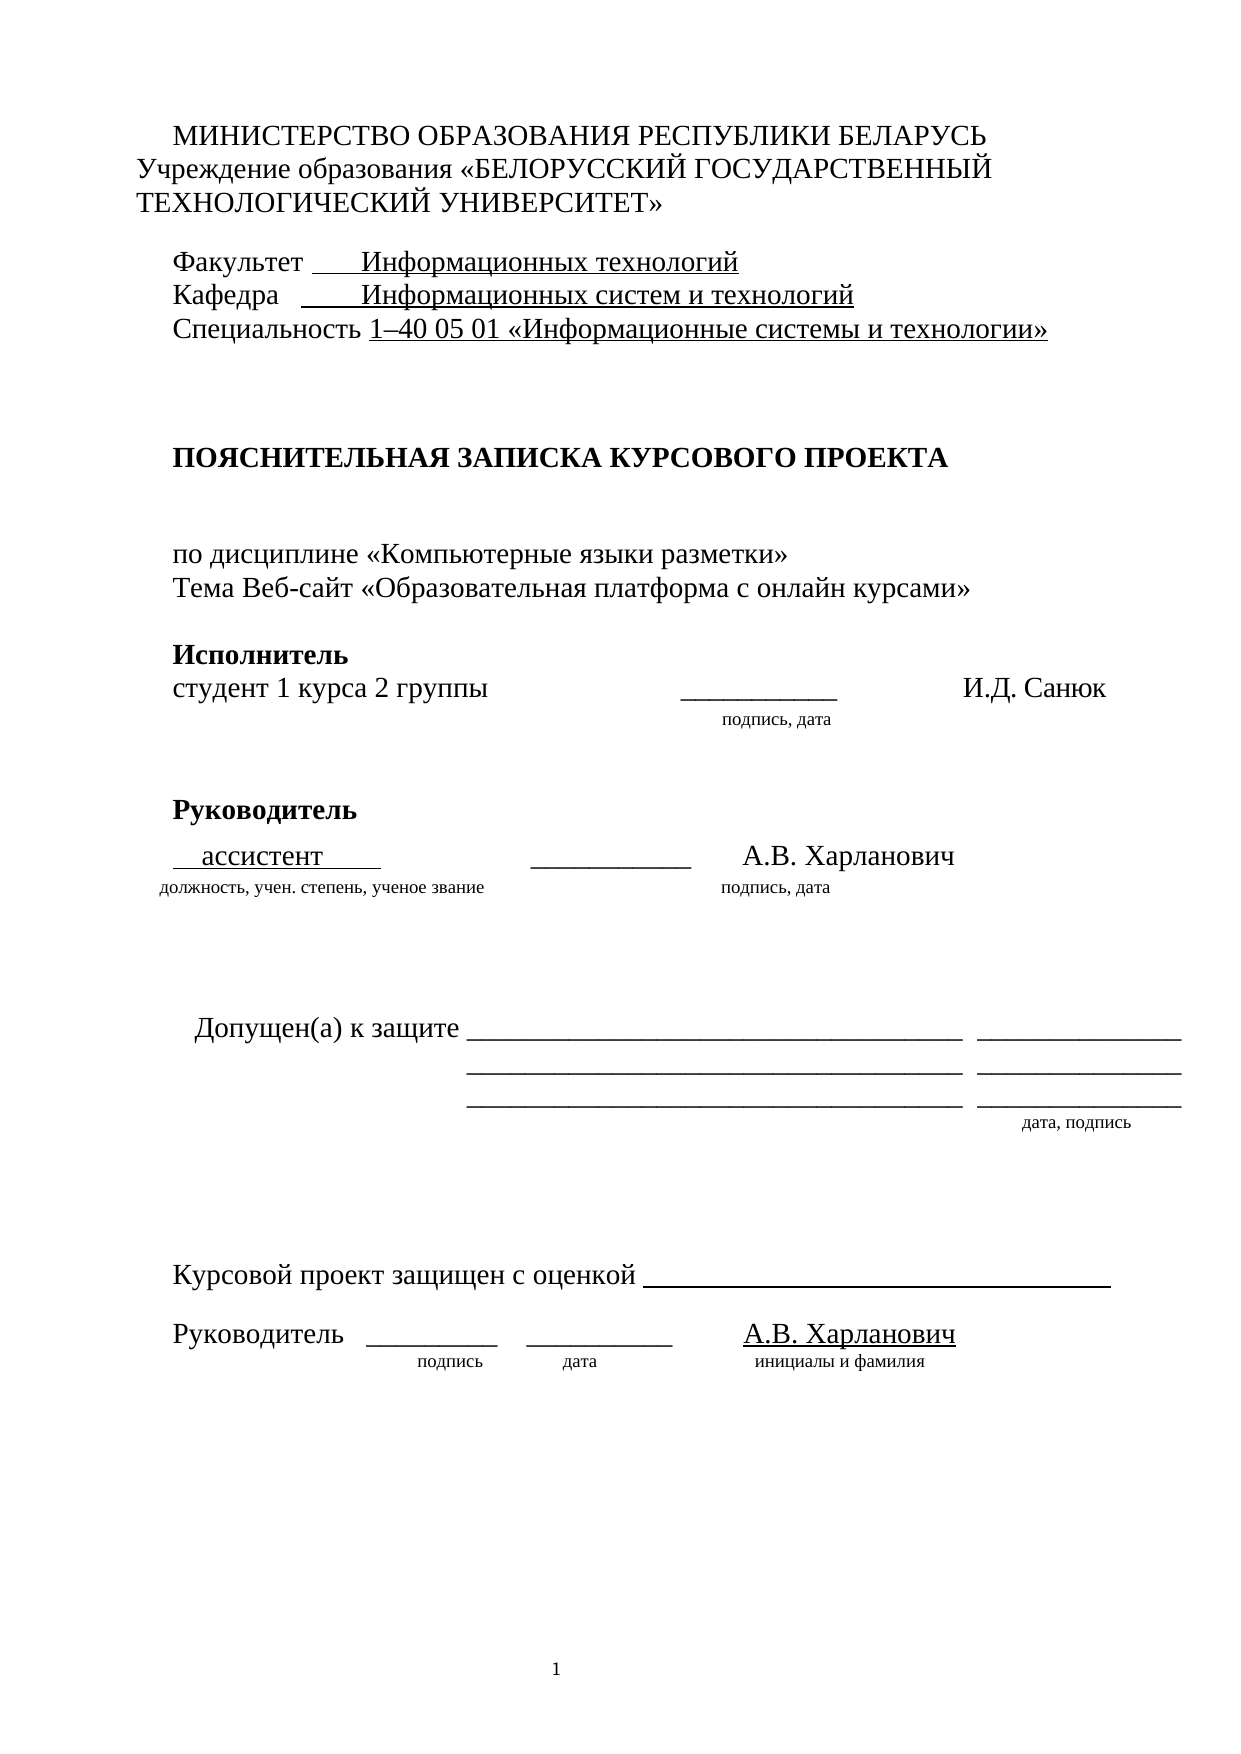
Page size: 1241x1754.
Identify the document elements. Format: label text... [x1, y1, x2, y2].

text ПОЯСНИТЕЛЬНАЯ ЗАПИСКА КУРСОВОГО ПРОЕКТА [136, 440, 1181, 474]
text дата, подпись [136, 1111, 1181, 1132]
text Курсовой проект защищен с оценкой [136, 1257, 1181, 1291]
text Специальность 1–40 05 01 «Информационные системы и технологии» [136, 311, 1181, 344]
text Допущен(а) к защите __________________________________ ______________ [136, 1010, 1181, 1044]
text Исполнитель [136, 637, 1181, 671]
text должность, учен. степень, ученое звание подпись, дата [136, 876, 1181, 898]
text подпись, дата [136, 708, 1181, 730]
text ассистент ___________ А.В. Харланович [136, 838, 1181, 872]
text Руководитель [136, 792, 1181, 826]
text Кафедра Информационных систем и технологий [136, 277, 1181, 311]
text __________________________________ ______________ [136, 1077, 1181, 1111]
text Руководитель _________ __________ А.В. Харланович [136, 1316, 1181, 1349]
text МИНИСТЕРСТВО ОБРАЗОВАНИЯ РЕСПУБЛИКИ БЕЛАРУСЬ Учреждение образования «БЕЛОРУССКИЙ ГОСУДАРСТВЕННЫЙ ТЕХНОЛОГИЧЕСКИЙ УНИВЕРСИТЕТ» [136, 118, 1181, 219]
text подпись дата инициалы и фамилия [136, 1349, 1181, 1371]
text по дисциплине «Компьютерные языки разметки» [136, 536, 1181, 570]
text студент 1 курса 2 группы ___________ И.Д. Санюк [136, 671, 1181, 704]
text __________________________________ ______________ [136, 1044, 1181, 1077]
text Факультет Информационных технологий [136, 244, 1181, 277]
text Тема Веб-сайт «Образовательная платформа с онлайн курсами» [136, 570, 1181, 603]
